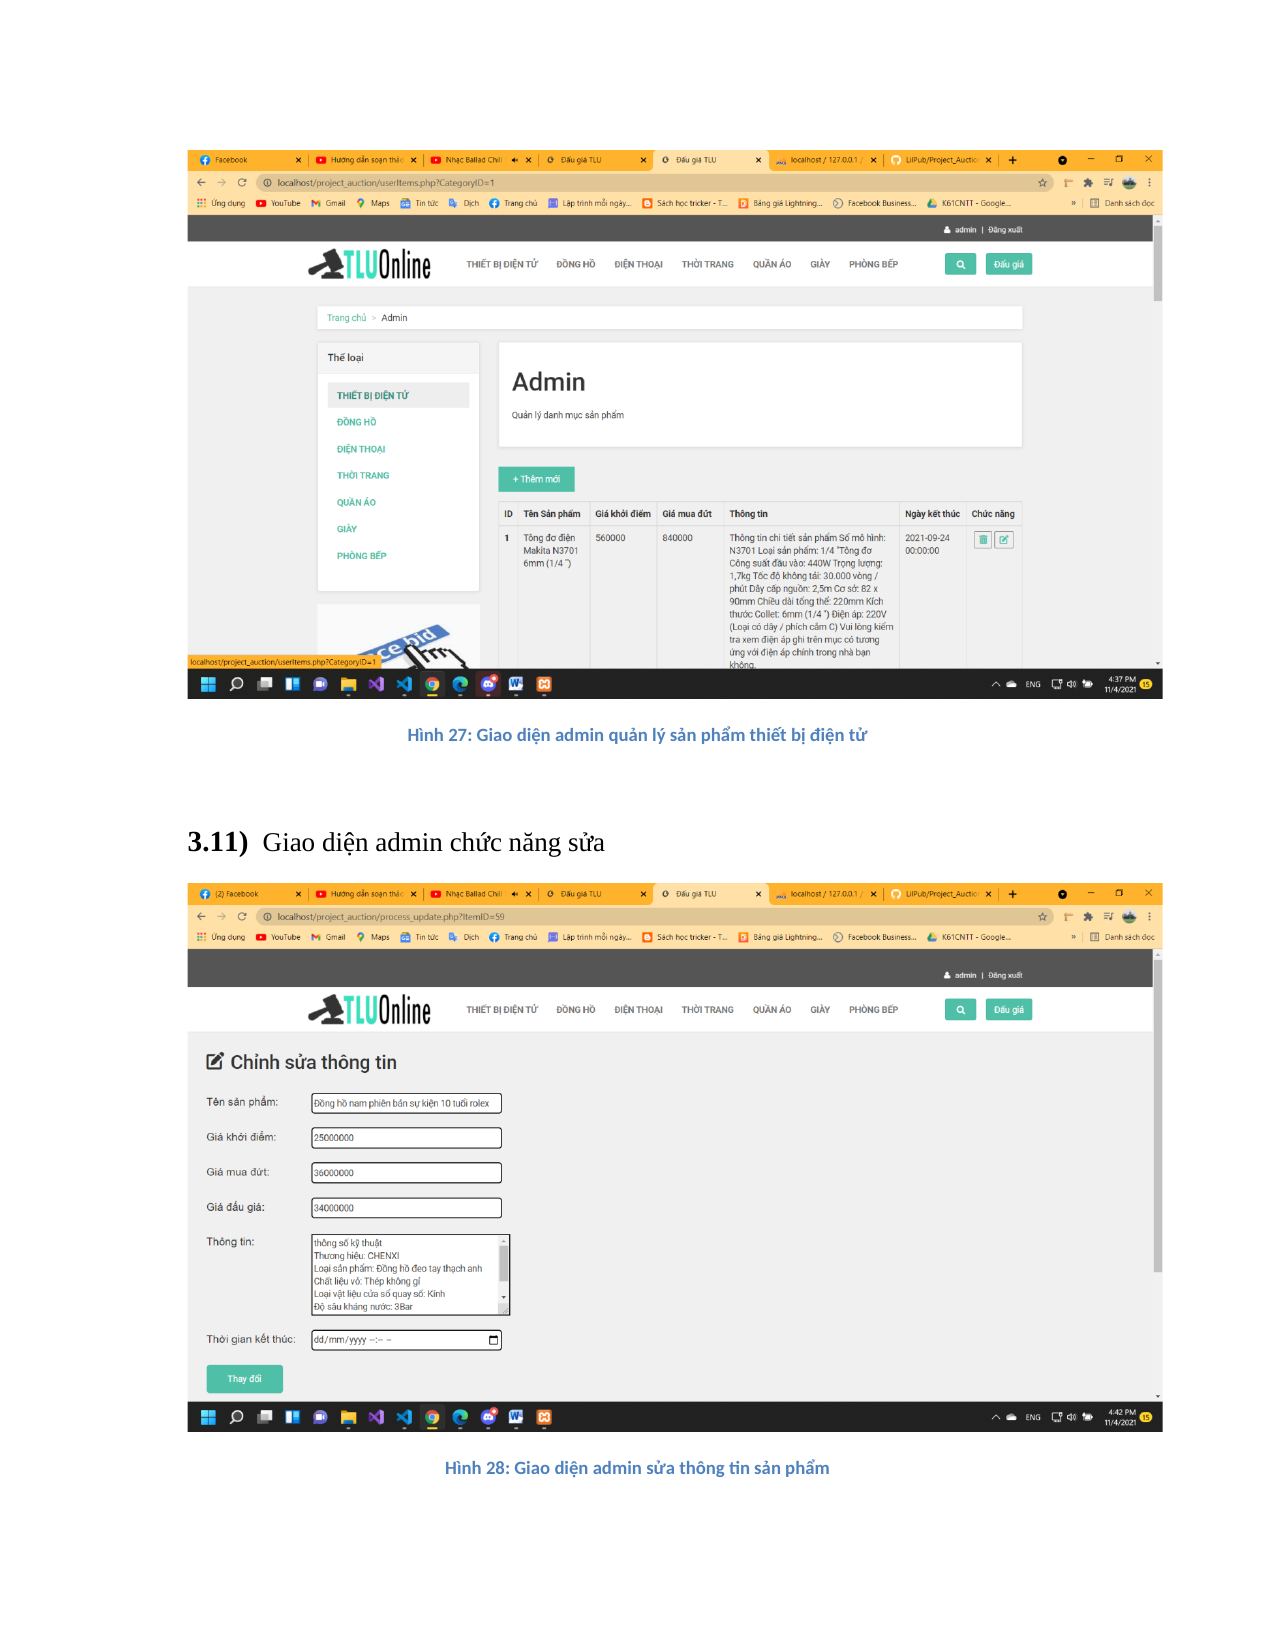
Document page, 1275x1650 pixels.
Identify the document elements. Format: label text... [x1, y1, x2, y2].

text Hình : Giao diện admin sửa thông tin sản phẩm [150, 1457, 1125, 1479]
text Hình : Giao diện admin quản lý sản phẩm thiết bị điện tử [150, 723, 1125, 746]
picture [187, 883, 1163, 1432]
picture [187, 150, 1163, 699]
list Giao diện admin chức năng sửa [187, 824, 1125, 857]
